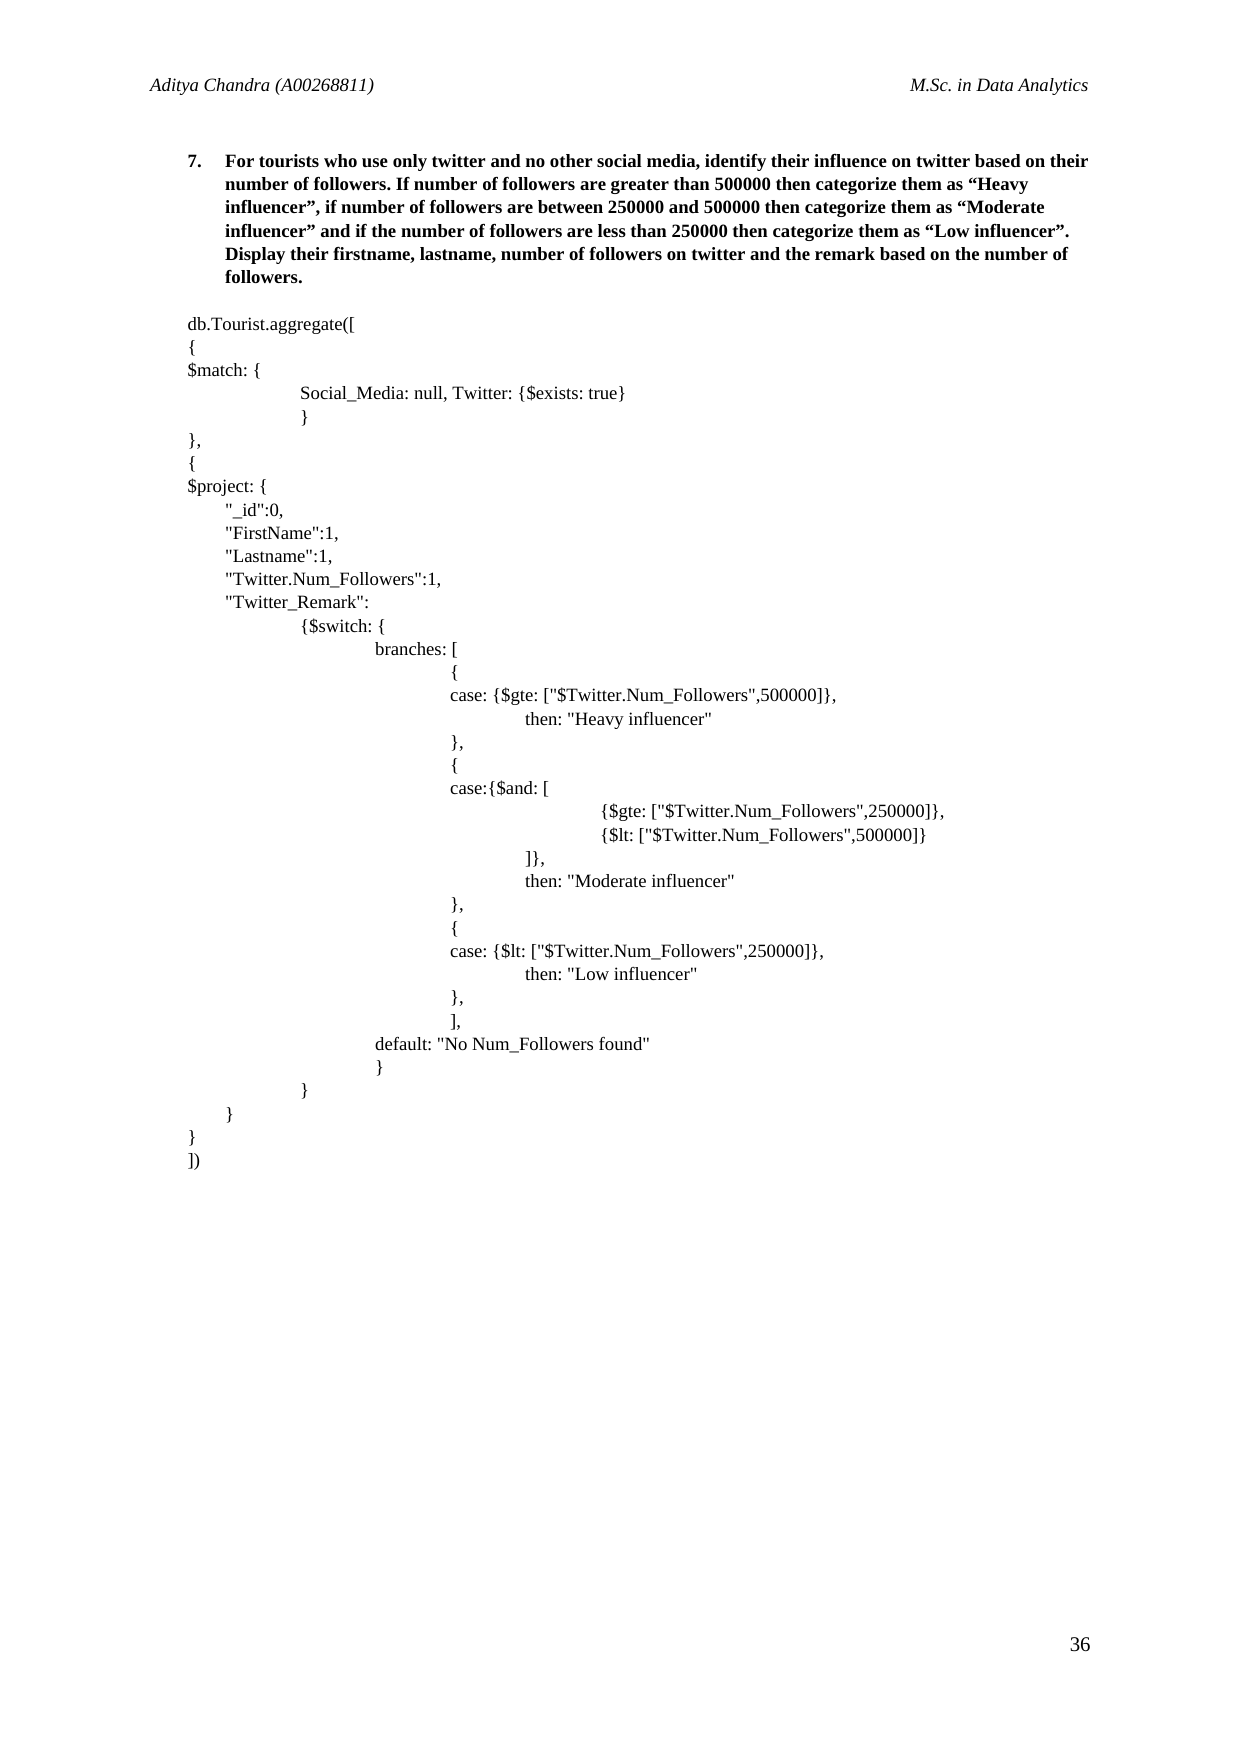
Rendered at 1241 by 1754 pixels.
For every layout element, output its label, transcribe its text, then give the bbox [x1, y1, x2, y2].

text ]}, [187, 847, 1090, 868]
text "Lastname":1, [187, 545, 1090, 566]
text ]) [187, 1149, 1090, 1170]
text case: {$gte: ["$Twitter.Num_Followers",500000]}, [187, 684, 1090, 706]
text "Twitter.Num_Followers":1, [187, 568, 1090, 590]
list For tourists who use only twitter and no other social media, identify their influence on twitter based on their number of followers. If number of followers are greater than 500000 then categorize them as “Heavy influencer”, if number of followers are between 250000 and 500000 then categorize them as “Moderate influencer” and if the number of followers are less than 250000 then categorize them as “Low influencer”. Display their firstname, lastname, number of followers on twitter and the remark based on the number of followers. [187, 150, 1090, 288]
text }, [187, 893, 1090, 915]
text ], [187, 1009, 1090, 1031]
text } [187, 1056, 1090, 1077]
text Social_Media: null, Twitter: {$exists: true} [187, 382, 1090, 404]
text { [187, 917, 1090, 938]
text { [187, 336, 1090, 357]
text then: "Low influencer" [187, 963, 1090, 984]
text { [187, 661, 1090, 683]
text then: "Heavy influencer" [187, 707, 1090, 729]
text }, [187, 731, 1090, 752]
text then: "Moderate influencer" [187, 870, 1090, 892]
text } [187, 1126, 1090, 1147]
text { [187, 754, 1090, 776]
text db.Tourist.aggregate([ [187, 313, 1090, 334]
text case:{$and: [ [187, 777, 1090, 799]
text case: {$lt: ["$Twitter.Num_Followers",250000]}, [187, 940, 1090, 961]
text { [187, 452, 1090, 473]
text branches: [ [187, 638, 1090, 659]
text } [187, 406, 1090, 427]
text $match: { [187, 359, 1090, 381]
text default: "No Num_Followers found" [187, 1033, 1090, 1054]
text } [187, 1102, 1090, 1124]
text {$switch: { [187, 614, 1090, 636]
text {$gte: ["$Twitter.Num_Followers",250000]}, [187, 800, 1090, 822]
text $project: { [187, 475, 1090, 497]
text } [187, 1079, 1090, 1101]
text }, [187, 986, 1090, 1008]
text {$lt: ["$Twitter.Num_Followers",500000]} [187, 824, 1090, 845]
text "_id":0, [187, 498, 1090, 520]
text "FirstName":1, [187, 522, 1090, 543]
text }, [187, 429, 1090, 450]
text "Twitter_Remark": [187, 591, 1090, 613]
